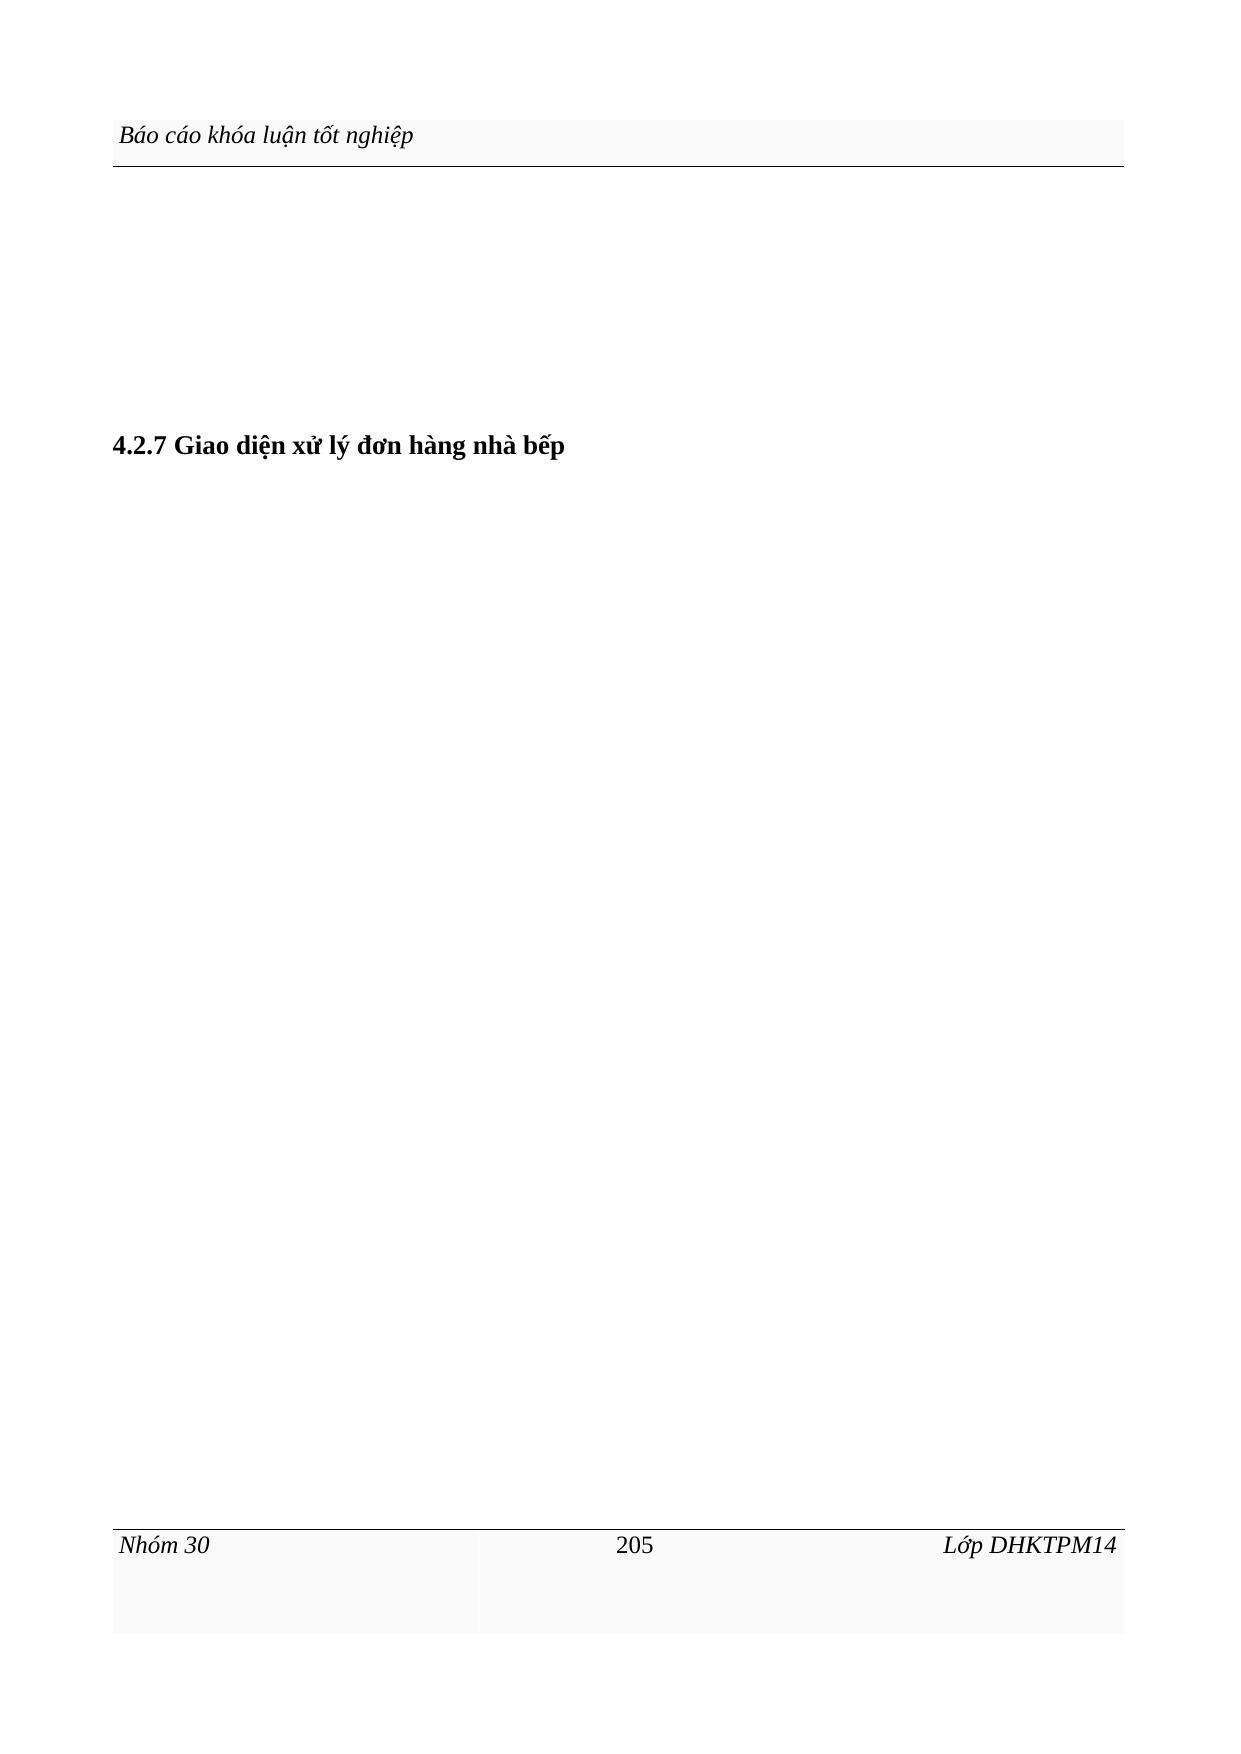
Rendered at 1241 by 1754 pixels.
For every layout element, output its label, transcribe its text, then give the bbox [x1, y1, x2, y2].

subtitle Giao diện xử lý đơn hàng nhà bếp [112, 429, 1128, 460]
